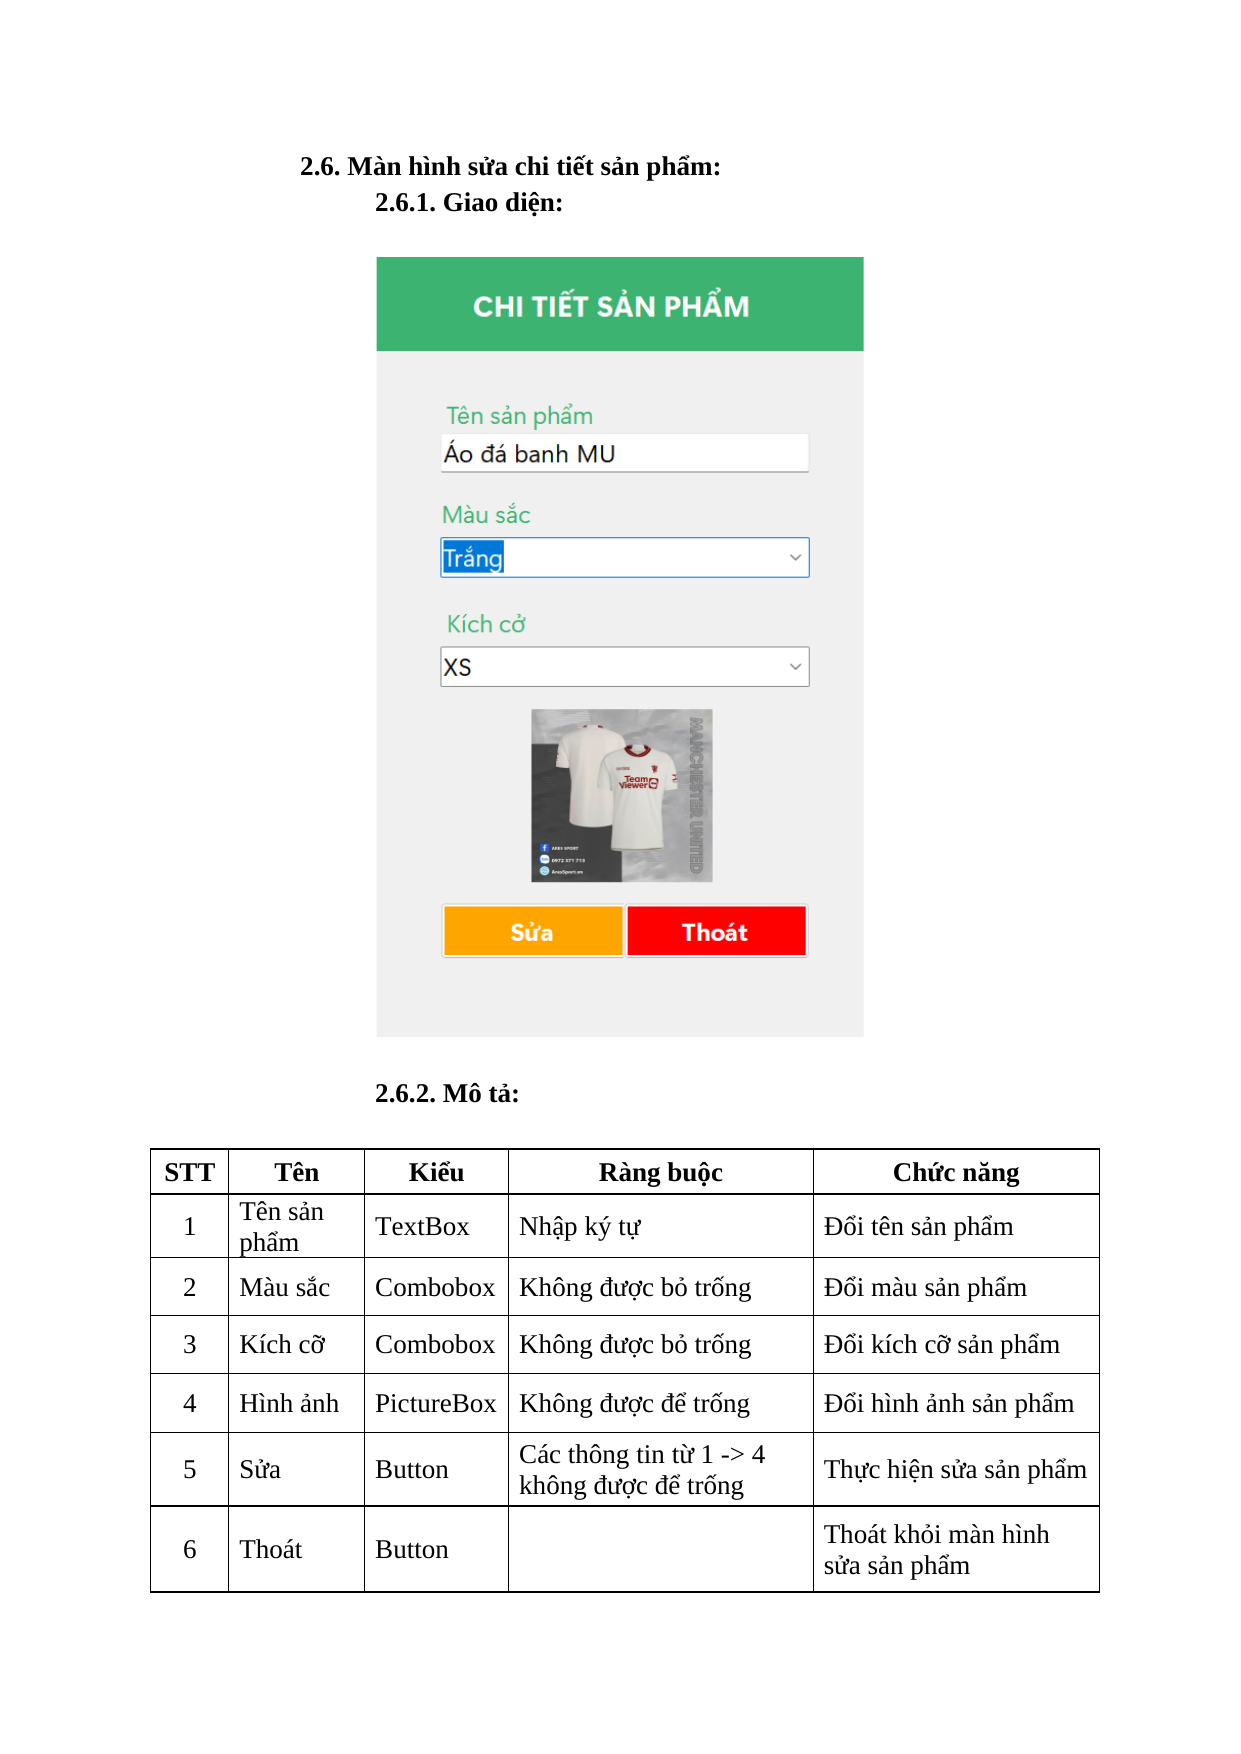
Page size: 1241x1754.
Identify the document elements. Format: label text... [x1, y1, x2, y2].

table_cell PictureBox [365, 1374, 508, 1432]
table_cell [509, 1507, 813, 1591]
table_cell Không được bỏ trống [509, 1258, 813, 1315]
table_cell Không được bỏ trống [509, 1316, 813, 1372]
subtitle 2.6.2. Mô tả: [375, 1077, 1090, 1108]
subtitle 2.6.1. Giao diện: [375, 186, 1090, 217]
table_header Chức năng [814, 1150, 1099, 1193]
table_cell Nhập ký tự [509, 1195, 813, 1257]
table_cell Đổi kích cỡ sản phẩm [814, 1316, 1099, 1372]
picture [376, 257, 864, 1037]
table_cell Không được để trống [509, 1374, 813, 1432]
table_cell Thoát [229, 1507, 364, 1591]
table_cell Button [365, 1433, 508, 1505]
table_header Tên [229, 1150, 364, 1193]
table_header STT [151, 1150, 228, 1193]
table_cell 6 [151, 1507, 228, 1591]
subtitle 2.6. Màn hình sửa chi tiết sản phẩm: [225, 150, 1090, 181]
table_cell Đổi tên sản phẩm [814, 1195, 1099, 1257]
table_cell Thực hiện sửa sản phẩm [814, 1433, 1099, 1505]
table_cell Button [365, 1507, 508, 1591]
table_cell Tên sản phẩm [229, 1195, 364, 1257]
table_cell Hình ảnh [229, 1374, 364, 1432]
table_header Ràng buộc [509, 1150, 813, 1193]
table_cell 2 [151, 1258, 228, 1315]
table_cell Các thông tin từ 1 -> 4 không được để trống [509, 1433, 813, 1505]
table_cell TextBox [365, 1195, 508, 1257]
table_cell Kích cỡ [229, 1316, 364, 1372]
table_cell Đổi hình ảnh sản phẩm [814, 1374, 1099, 1432]
table_cell 3 [151, 1316, 228, 1372]
table_cell 1 [151, 1195, 228, 1257]
table_cell Combobox [365, 1316, 508, 1372]
table_cell Combobox [365, 1258, 508, 1315]
table_cell Màu sắc [229, 1258, 364, 1315]
table_cell Sửa [229, 1433, 364, 1505]
table_cell 5 [151, 1433, 228, 1505]
table_cell Đổi màu sản phẩm [814, 1258, 1099, 1315]
table_header Kiểu [365, 1150, 508, 1193]
table_cell Thoát khỏi màn hình sửa sản phẩm [814, 1507, 1099, 1591]
table_cell 4 [151, 1374, 228, 1432]
